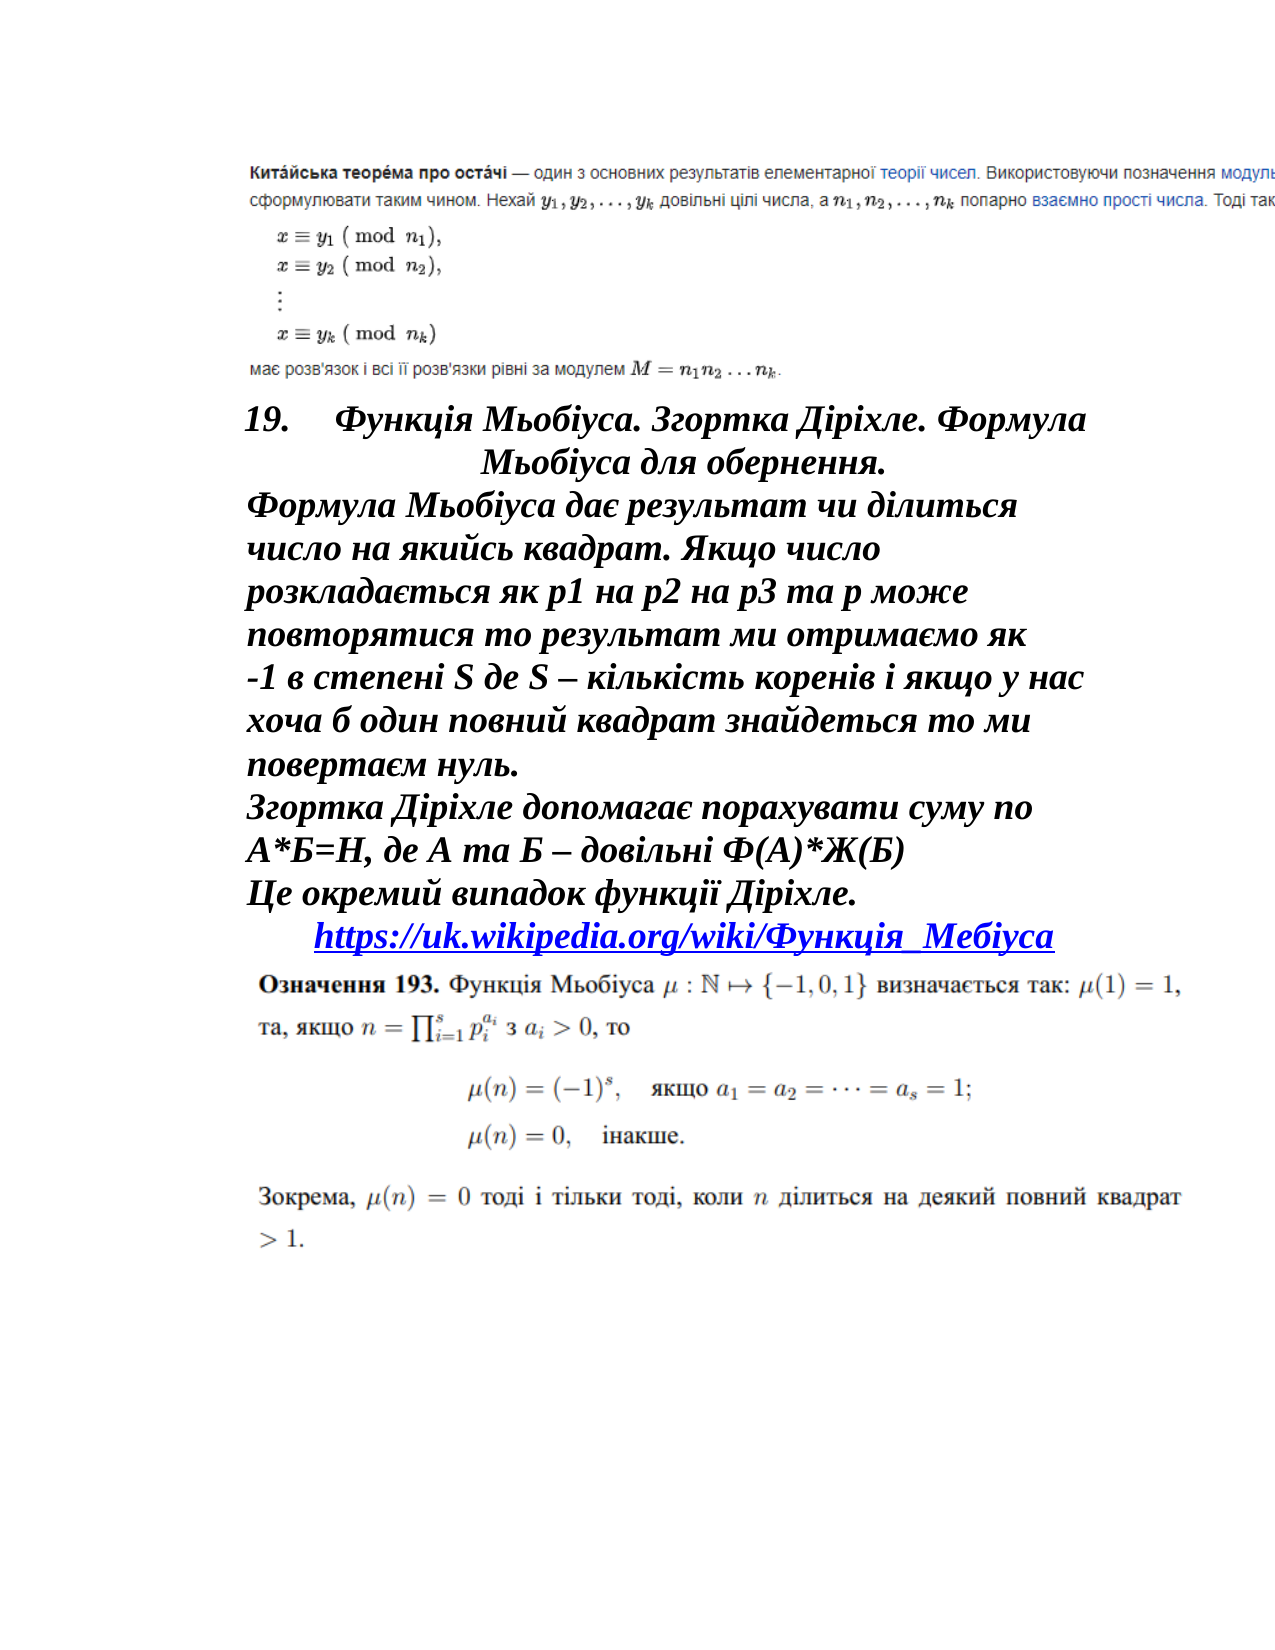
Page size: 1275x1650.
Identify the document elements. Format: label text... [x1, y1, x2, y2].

list Функція Мьобіуса. Згортка Діріхле. Формула Мьобіуса для обернення. [209, 396, 1125, 482]
text https://uk.wikipedia.org/wiki/Функція_Мебіуса [247, 913, 1125, 956]
text Формула Мьобіуса дає результат чи ділиться число на якийсь квадрат. Якщо число розкладається як р1 на р2 на р3 та р може повторятися то результат ми отримаємо як [247, 482, 1125, 655]
text -1 в степені S де S – кількість коренів і якщо у нас хоча б один повний квадрат знайдеться то ми повертаєм нуль. [247, 655, 1125, 784]
picture [246, 150, 1275, 380]
text Згортка Діріхле допомагає порахувати суму по А*Б=Н, де А та Б – довільні Ф(А)*Ж(Б) [247, 784, 1125, 870]
text Це окремий випадок функції Діріхле. [247, 870, 1125, 913]
picture [246, 956, 1196, 1259]
